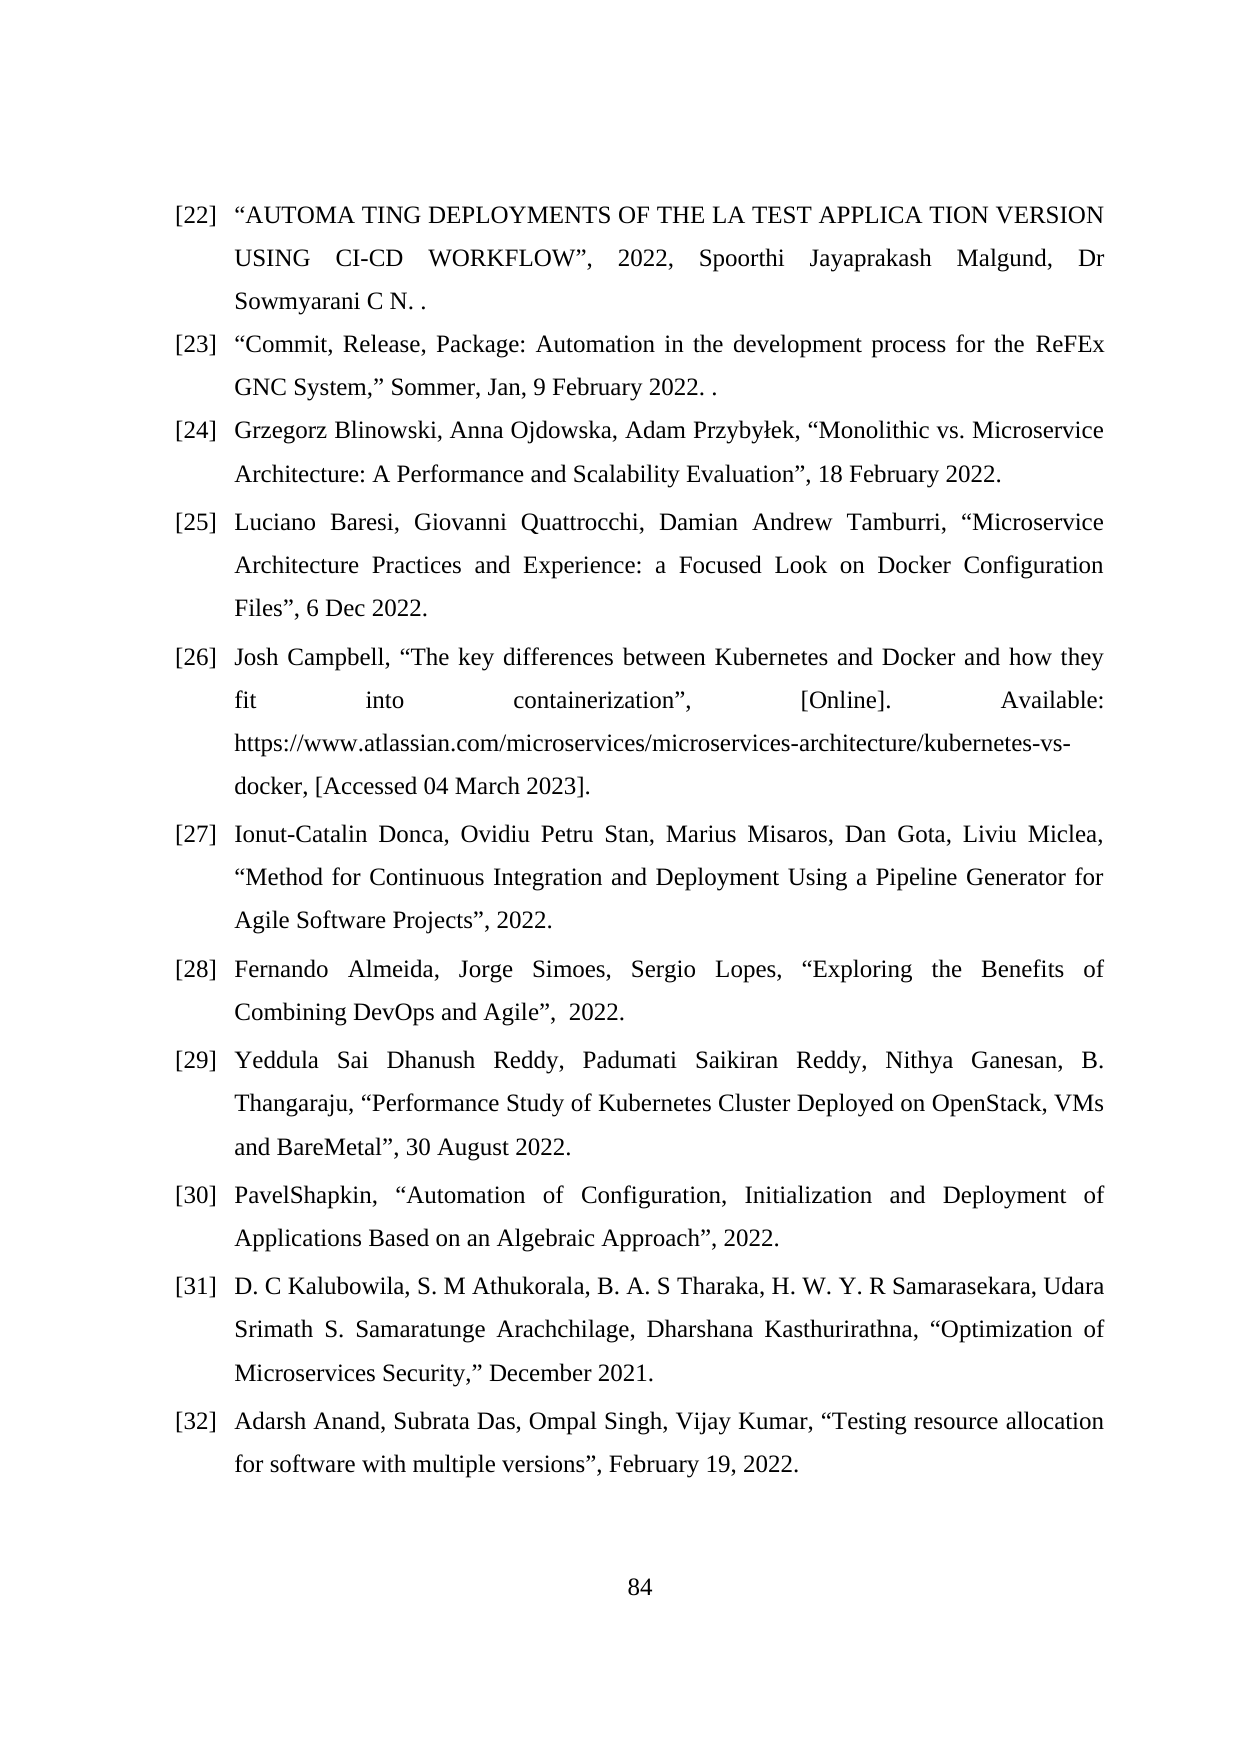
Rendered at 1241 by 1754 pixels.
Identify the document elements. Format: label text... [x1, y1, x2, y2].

list “Commit, Release, Package: Automation in the development process for the ReFEx GNC System,” Sommer, Jan, 9 February 2022. . [175, 646, 1105, 718]
list Ionut-Catalin Donca, Ovidiu Petru Stan, Marius Misaros, Dan Gota, Liviu Miclea, “Method for Continuous Integration and Deployment Using a Pipeline Generator for Agile Software Projects”, 2022. [175, 1166, 1105, 1281]
list [21] H. Guo, J. Chen, T. Li, Z. Li, L. Zhang, and J. Li, "An optimization model for software release management based on continuous delivery," Information and Software Technology, vol. 107, pp. 101-115, 2019H. Guo, J. Chen, T. Li, Z. Li, L. Zhang, and J. Li, "An optimization model for software release management based on continuous delivery," Information and Software Technology, vol. 107, pp. 101-115, 2019 [175, 200, 1105, 444]
list “AUTOMA TING DEPLOYMENTS OF THE LA TEST APPLICA TION VERSION USING CI-CD WORKFLOW”, 2022, Spoorthi Jayaprakash Malgund, Dr Sowmyarani C N. . [175, 488, 1105, 603]
list Josh Campbell, “The key differences between Kubernetes and Docker and how they fit into containerization”, [Online]. Available: https://www.atlassian.com/microservices/microservices-architecture/kubernetes-vs-docker, [Accessed 04 March 2023]. [175, 988, 1105, 1146]
list Fernando Almeida, Jorge Simoes, Sergio Lopes, “Exploring the Benefits of Combining DevOps and Agile”, 2022. [175, 1300, 1105, 1372]
list Luciano Baresi, Giovanni Quattrocchi, Damian Andrew Tamburri, “Microservice Architecture Practices and Experience: a Focused Look on Docker Configuration Files”, 6 Dec 2022. [175, 853, 1105, 968]
list Grzegorz Blinowski, Anna Ojdowska, Adam Przybyłek, “Monolithic vs. Microservice Architecture: A Performance and Scalability Evaluation”, 18 February 2022. [175, 762, 1105, 834]
list Yeddula Sai Dhanush Reddy, Padumati Saikiran Reddy, Nithya Ganesan, B. Thangaraju, “Performance Study of Kubernetes Cluster Deployed on OpenStack, VMs and BareMetal”, 30 August 2022. [175, 1392, 1105, 1507]
